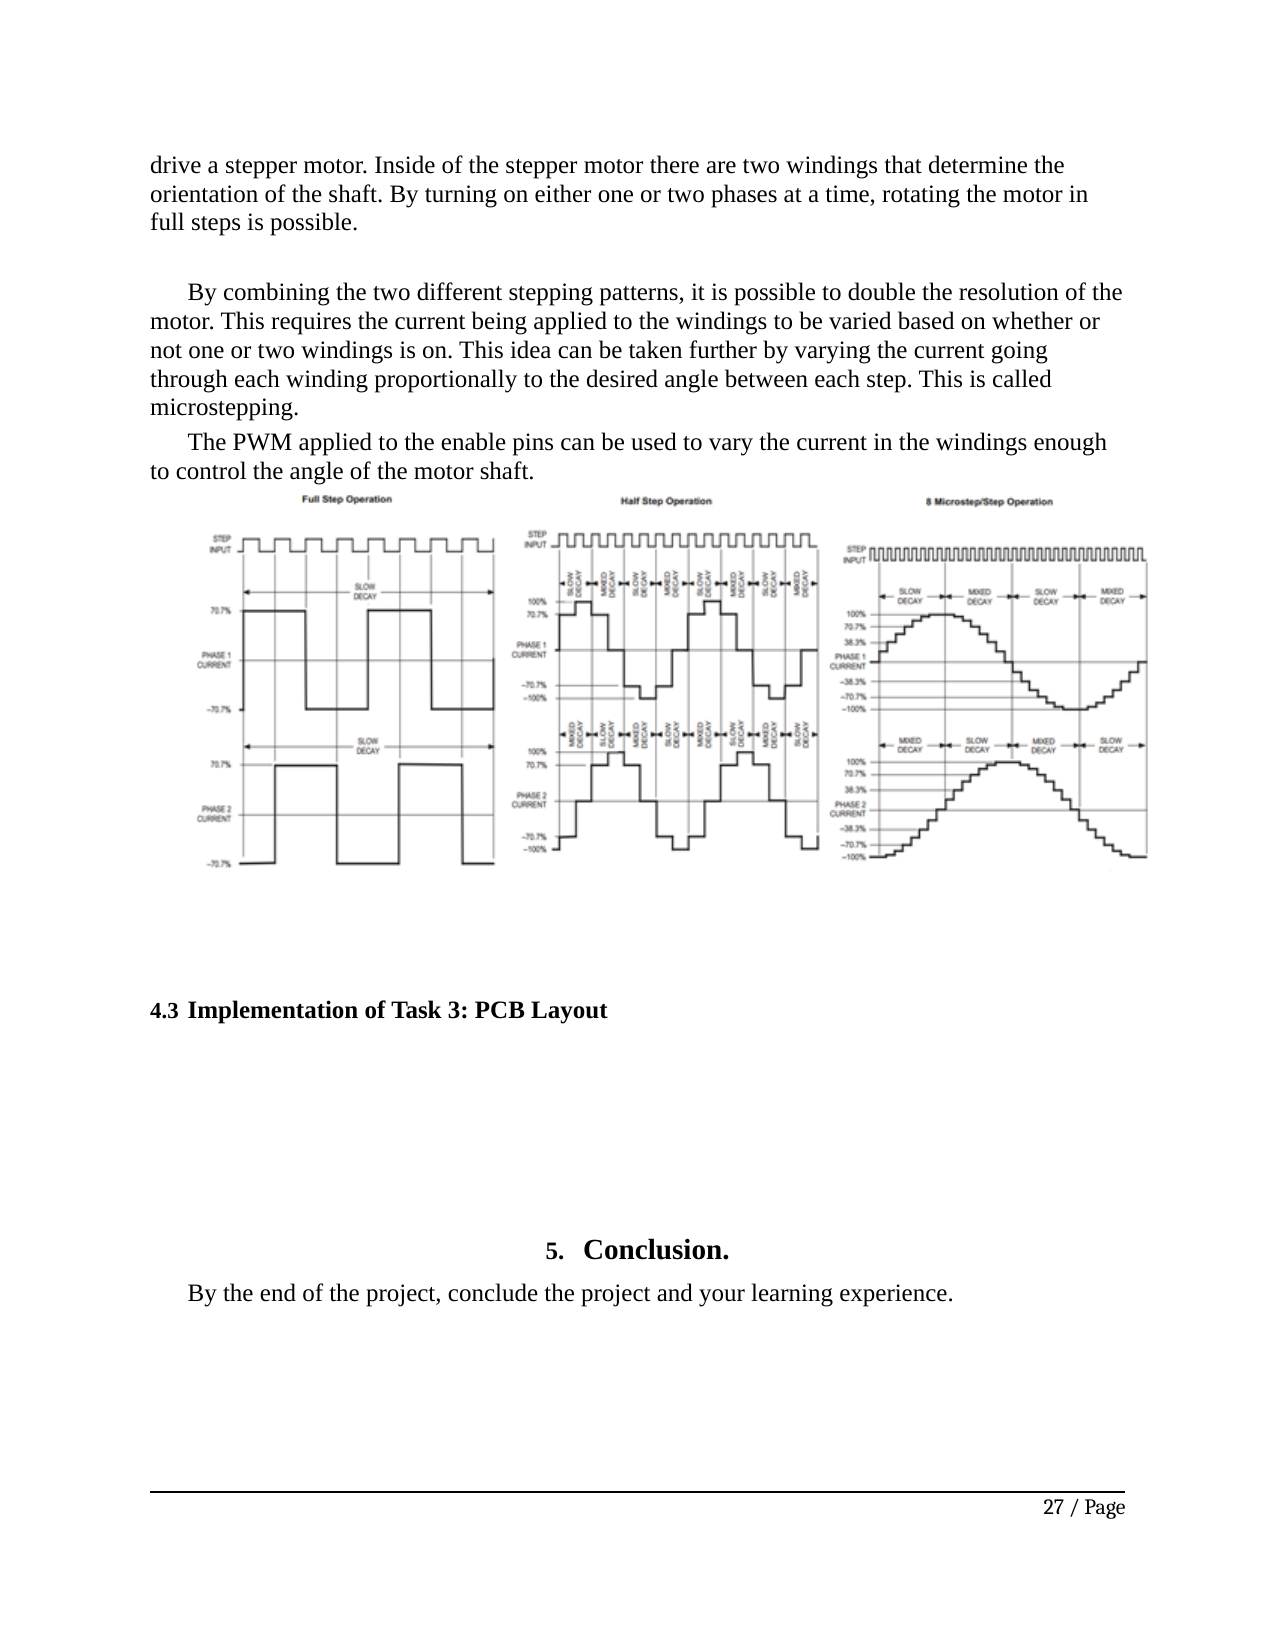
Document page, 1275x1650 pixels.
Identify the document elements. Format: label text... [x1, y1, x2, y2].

text The PWM applied to the enable pins can be used to vary the current in the windings enough to control the angle of the motor shaft. [150, 427, 1125, 485]
subtitle Implementation of Task 3: PCB Layout [150, 995, 1125, 1024]
text By combining the two different stepping patterns, it is possible to double the resolution of the motor. This requires the current being applied to the windings to be varied based on whether or not one or two windings is on. This idea can be taken further by varying the current going through each winding proportionally to the desired angle between each step. This is called microstepping. [150, 277, 1125, 421]
picture [187, 491, 1163, 884]
text Conclusion. [150, 1232, 1125, 1266]
text By the end of the project, conclude the project and your learning experience. [150, 1278, 1125, 1307]
